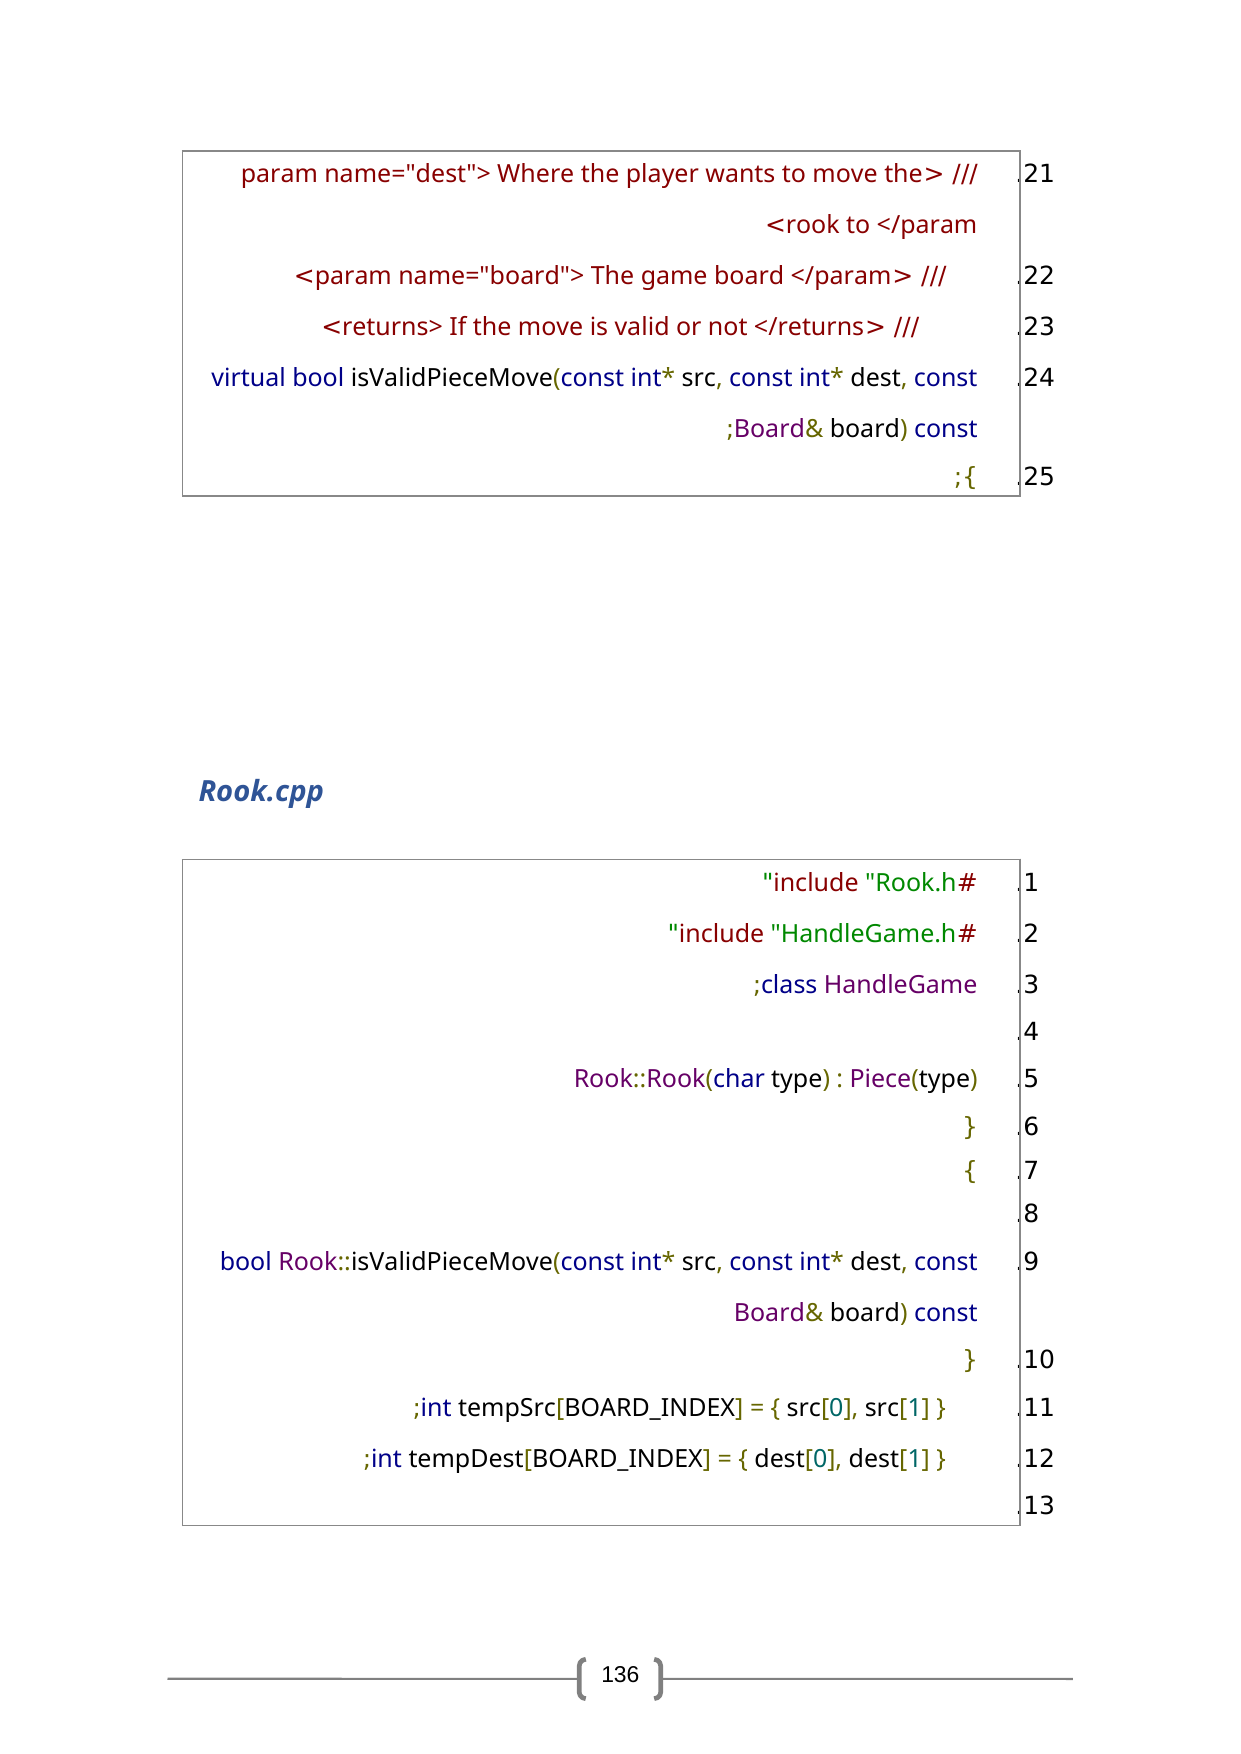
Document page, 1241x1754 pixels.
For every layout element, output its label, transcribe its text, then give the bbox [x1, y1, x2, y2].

subtitle Rook.cpp [187, 770, 1053, 809]
list virtual bool isValidPieceMove(const int* src, const int* dest, const Board& board) const; [183, 354, 1019, 445]
list /// <returns> If the move is valid or not </returns> [183, 303, 1019, 343]
list } [183, 1150, 1019, 1185]
list bool Rook::isValidPieceMove(const int* src, const int* dest, const Board& board) const [183, 1238, 1019, 1328]
list { [183, 1340, 1019, 1374]
list int tempDest[BOARD_INDEX] = { dest[0], dest[1] }; [183, 1434, 1019, 1474]
list #include "HandleGame.h" [183, 909, 1019, 949]
list int tempSrc[BOARD_INDEX] = { src[0], src[1] }; [183, 1383, 1019, 1423]
list { [183, 1106, 1019, 1141]
list #include "Rook.h" [183, 860, 1019, 898]
list class HandleGame; [183, 961, 1019, 1000]
list Rook::Rook(char type) : Piece(type) [183, 1055, 1019, 1095]
list /// <param name="board"> The game board </param> [183, 252, 1019, 292]
list }; [183, 456, 1019, 495]
list /// <param name="dest"> Where the player wants to move the rook to </param> [183, 152, 1019, 241]
